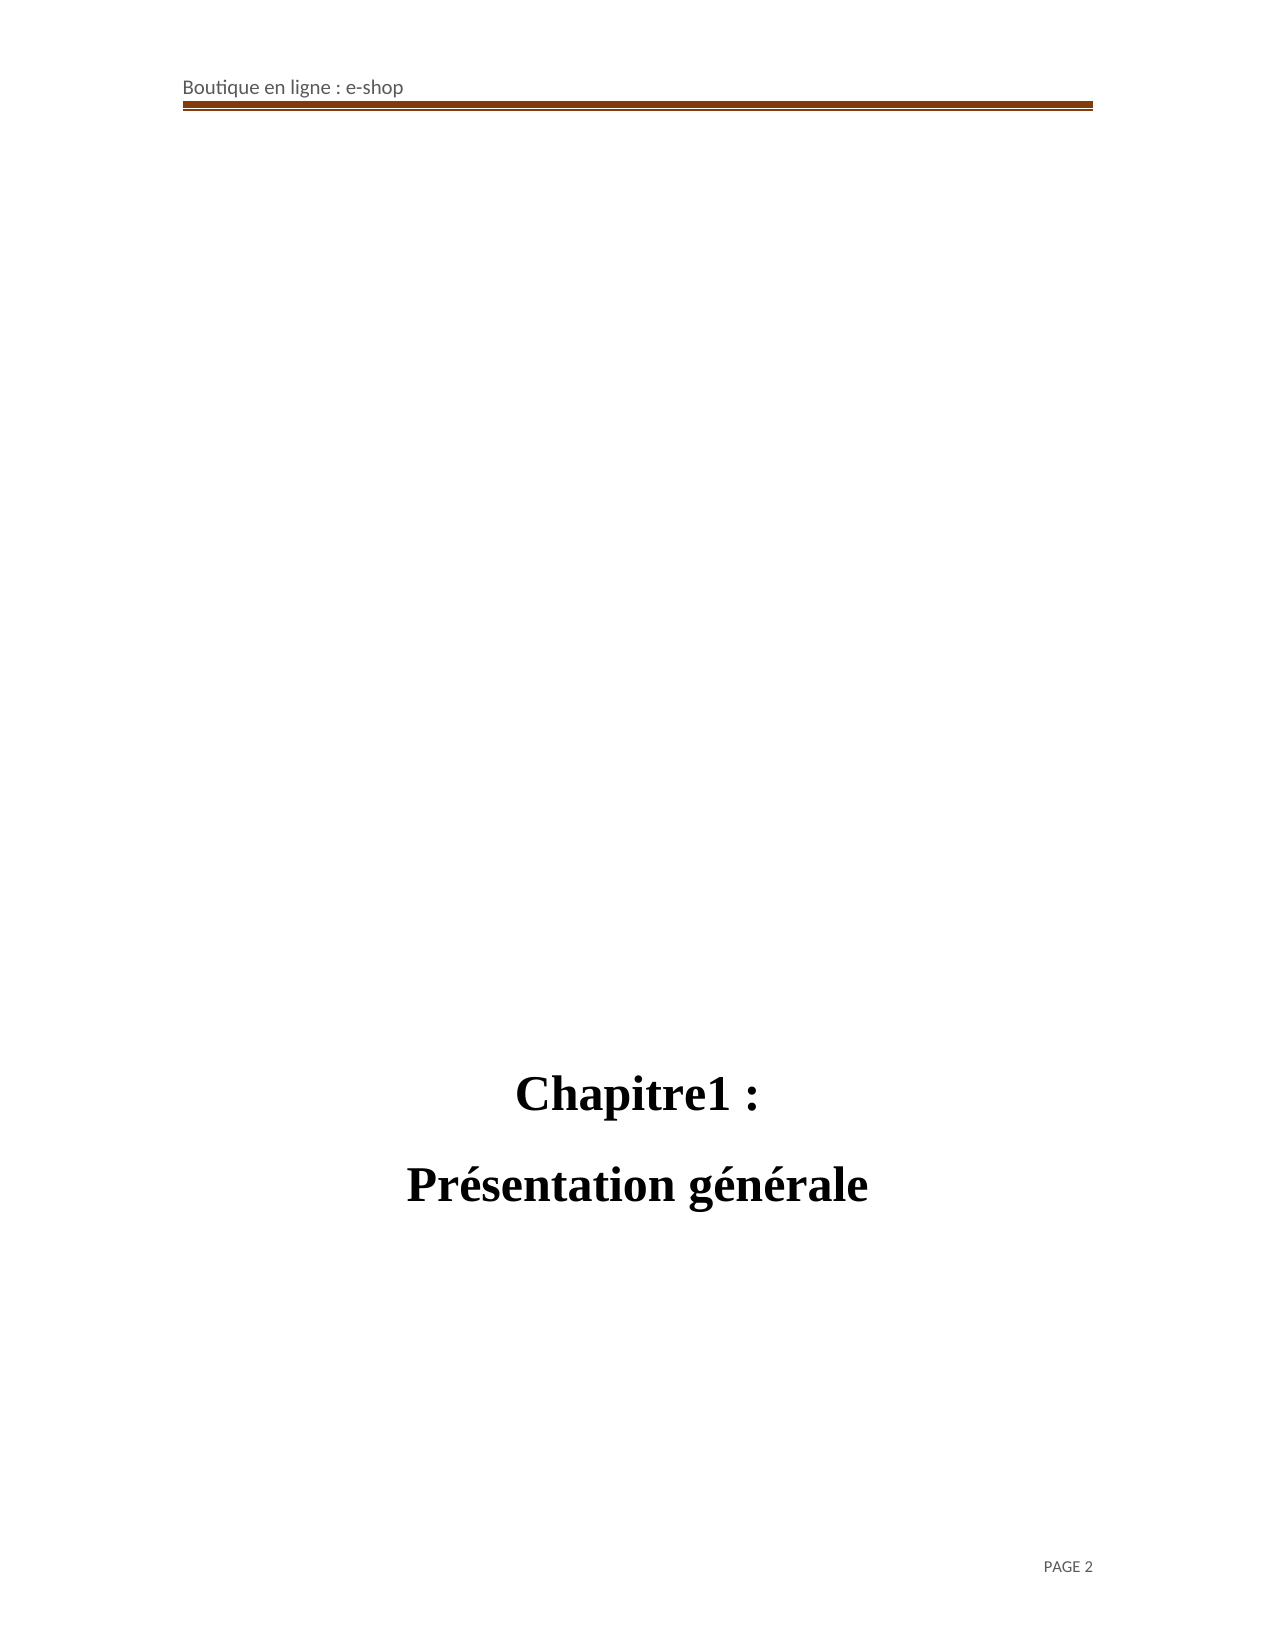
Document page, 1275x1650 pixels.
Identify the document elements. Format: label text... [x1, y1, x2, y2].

text Chapitre1 : [182, 1064, 1093, 1122]
text Présentation générale [182, 1155, 1093, 1213]
